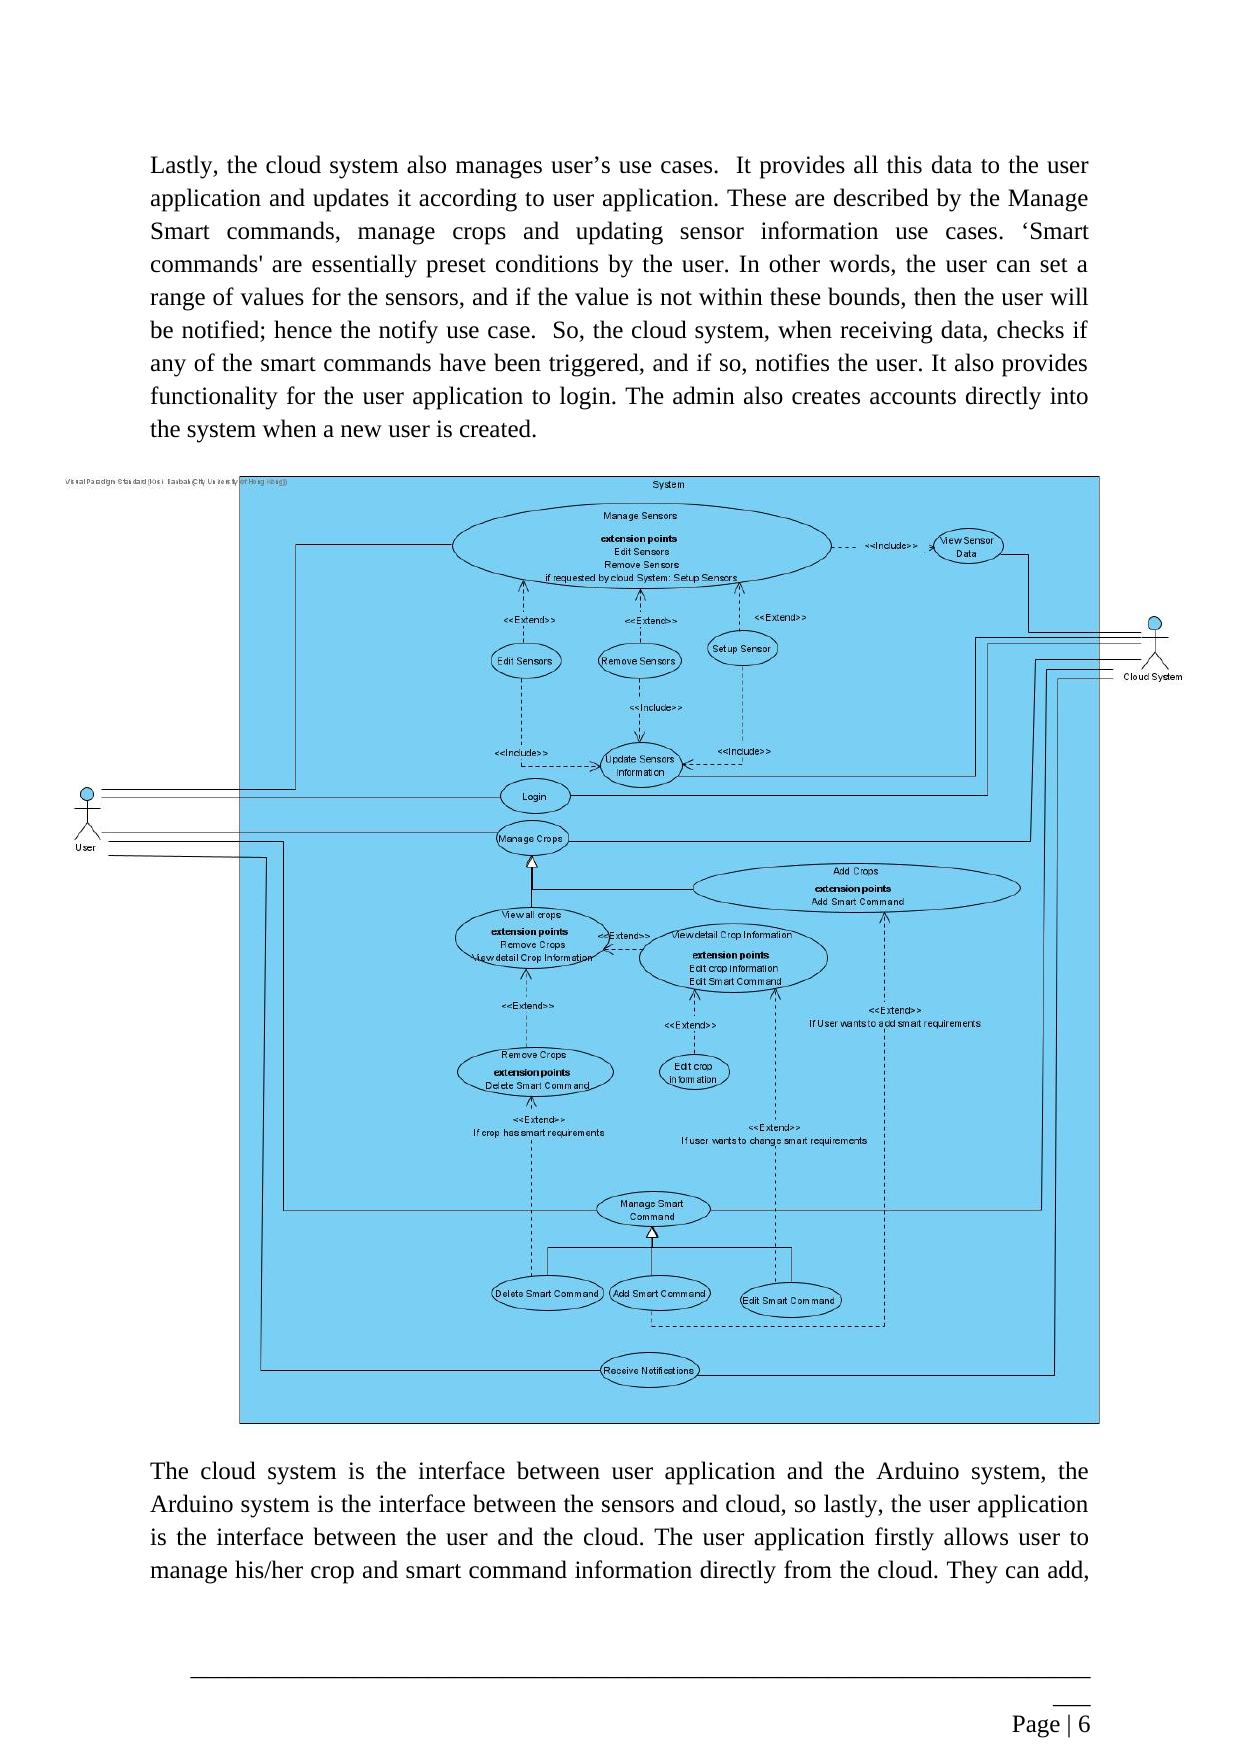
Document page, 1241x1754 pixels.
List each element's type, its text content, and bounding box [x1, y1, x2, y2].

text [150, 1456, 1090, 1584]
picture [65, 476, 1197, 1428]
text Lastly, the cloud system also manages user’s use cases. It provides all this data to the user application and updates it according to user application. These are described by the Manage Smart commands, manage crops and updating sensor information use cases. ‘Smart commands' are essentially preset conditions by the user. In other words, the user can set a range of values for the sensors, and if the value is not within these bounds, then the user will be notified; hence the notify use case. So, the cloud system, when receiving data, checks if any of the smart commands have been triggered, and if so, notifies the user. It also provides functionality for the user application to login. The admin also creates accounts directly into the system when a new user is created. [150, 150, 1090, 443]
